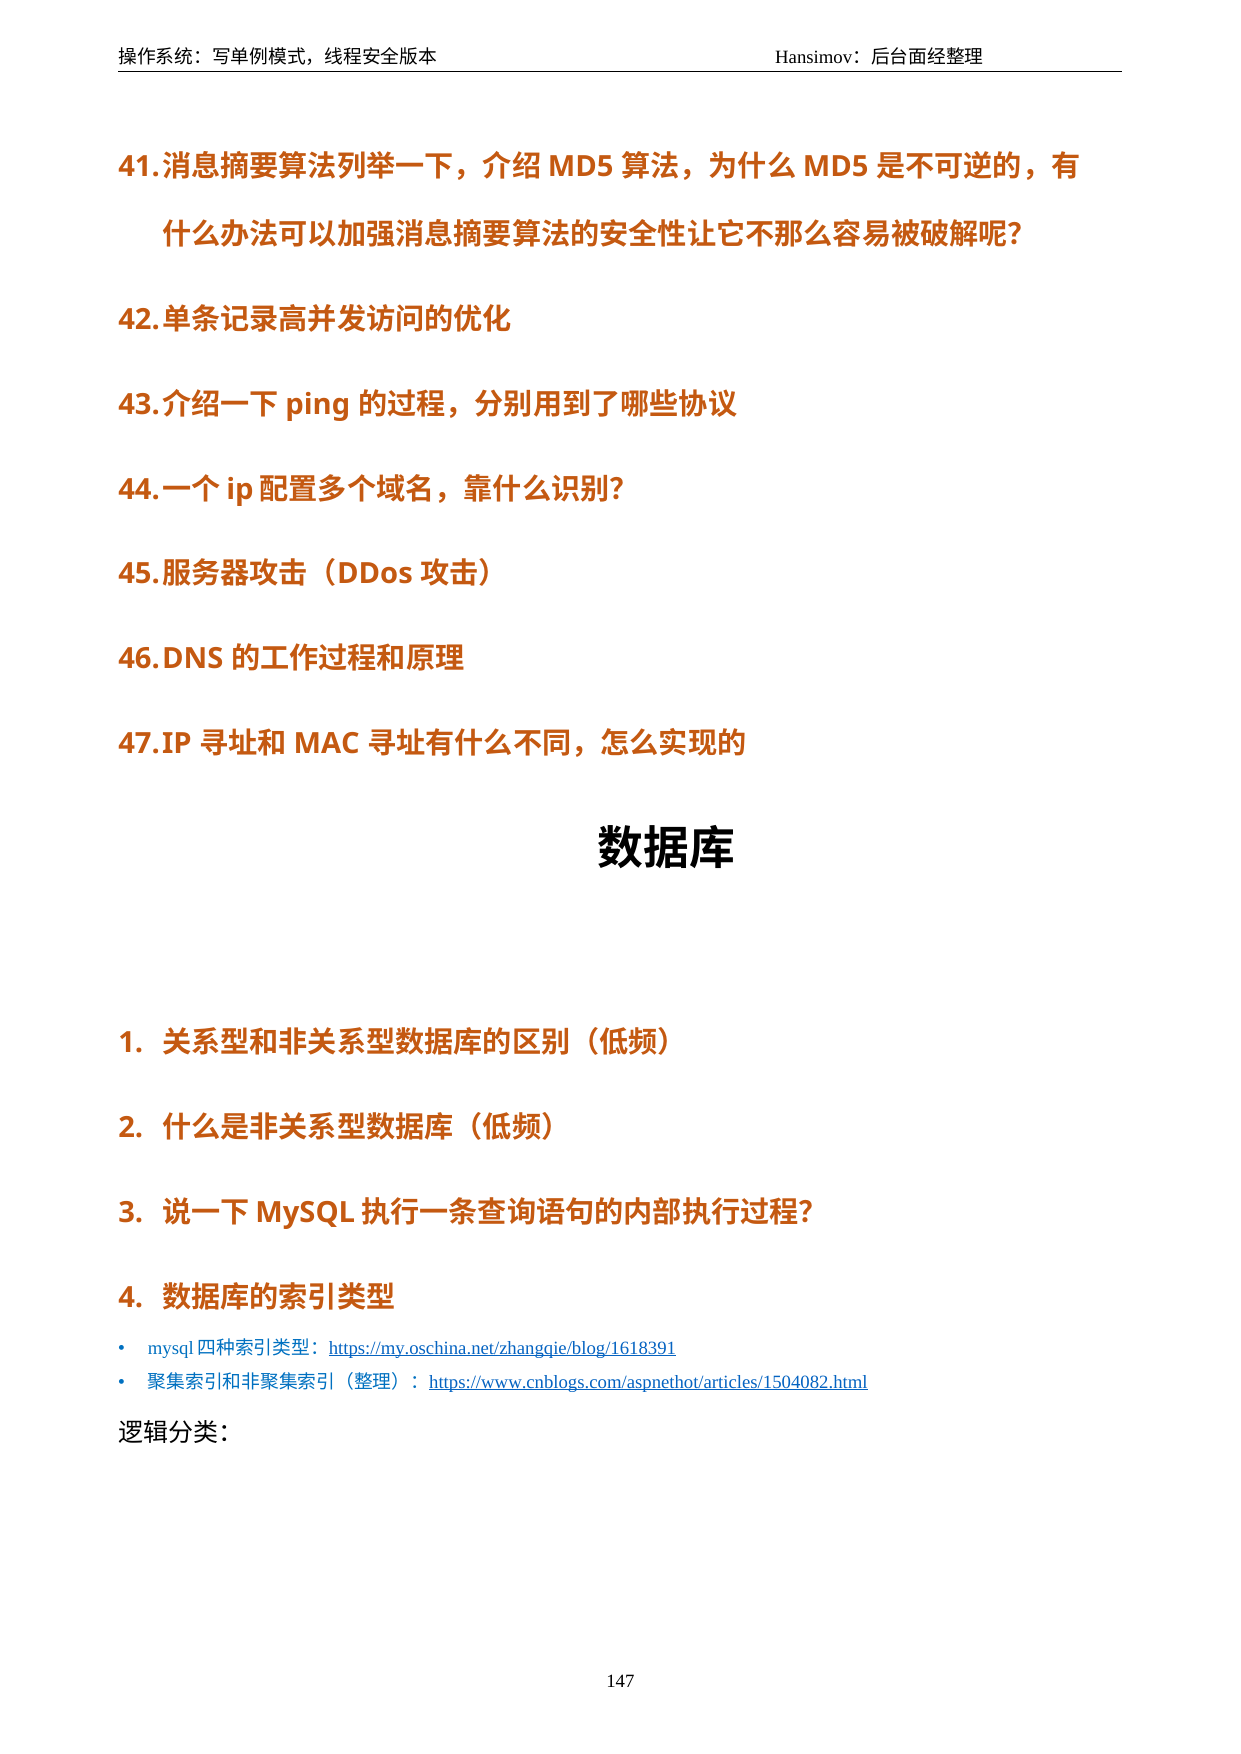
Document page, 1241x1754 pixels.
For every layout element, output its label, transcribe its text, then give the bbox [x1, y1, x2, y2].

subtitle 数据库 [118, 811, 1122, 878]
subtitle 数据库的索引类型 [118, 1261, 1097, 1329]
text 逻辑分类： [118, 1397, 1122, 1465]
subtitle 单条记录高并发访问的优化 [118, 283, 1097, 351]
text 聚集索引和非聚集索引（整理）：https://www.cnblogs.com/aspnethot/articles/1504082.html [118, 1363, 1122, 1397]
subtitle 一个ip配置多个域名，靠什么识别？ [118, 452, 1097, 520]
subtitle 介绍一下 ping 的过程，分别用到了哪些协议 [118, 368, 1097, 436]
subtitle 消息摘要算法列举一下，介绍 MD5 算法，为什么 MD5 是不可逆的，有什么办法可以加强消息摘要算法的安全性让它不那么容易被破解呢？ [118, 130, 1097, 266]
subtitle 说一下MySQL执行一条查询语句的内部执行过程？ [118, 1176, 1097, 1244]
subtitle IP 寻址和 MAC 寻址有什么不同，怎么实现的 [118, 707, 1097, 775]
subtitle 服务器攻击（DDos 攻击） [118, 537, 1097, 605]
subtitle 关系型和非关系型数据库的区别（低频） [118, 1006, 1097, 1074]
subtitle 什么是非关系型数据库（低频） [118, 1091, 1097, 1159]
subtitle DNS 的工作过程和原理 [118, 622, 1097, 690]
text mysql四种索引类型：https://my.oschina.net/zhangqie/blog/1618391 [118, 1329, 1122, 1363]
